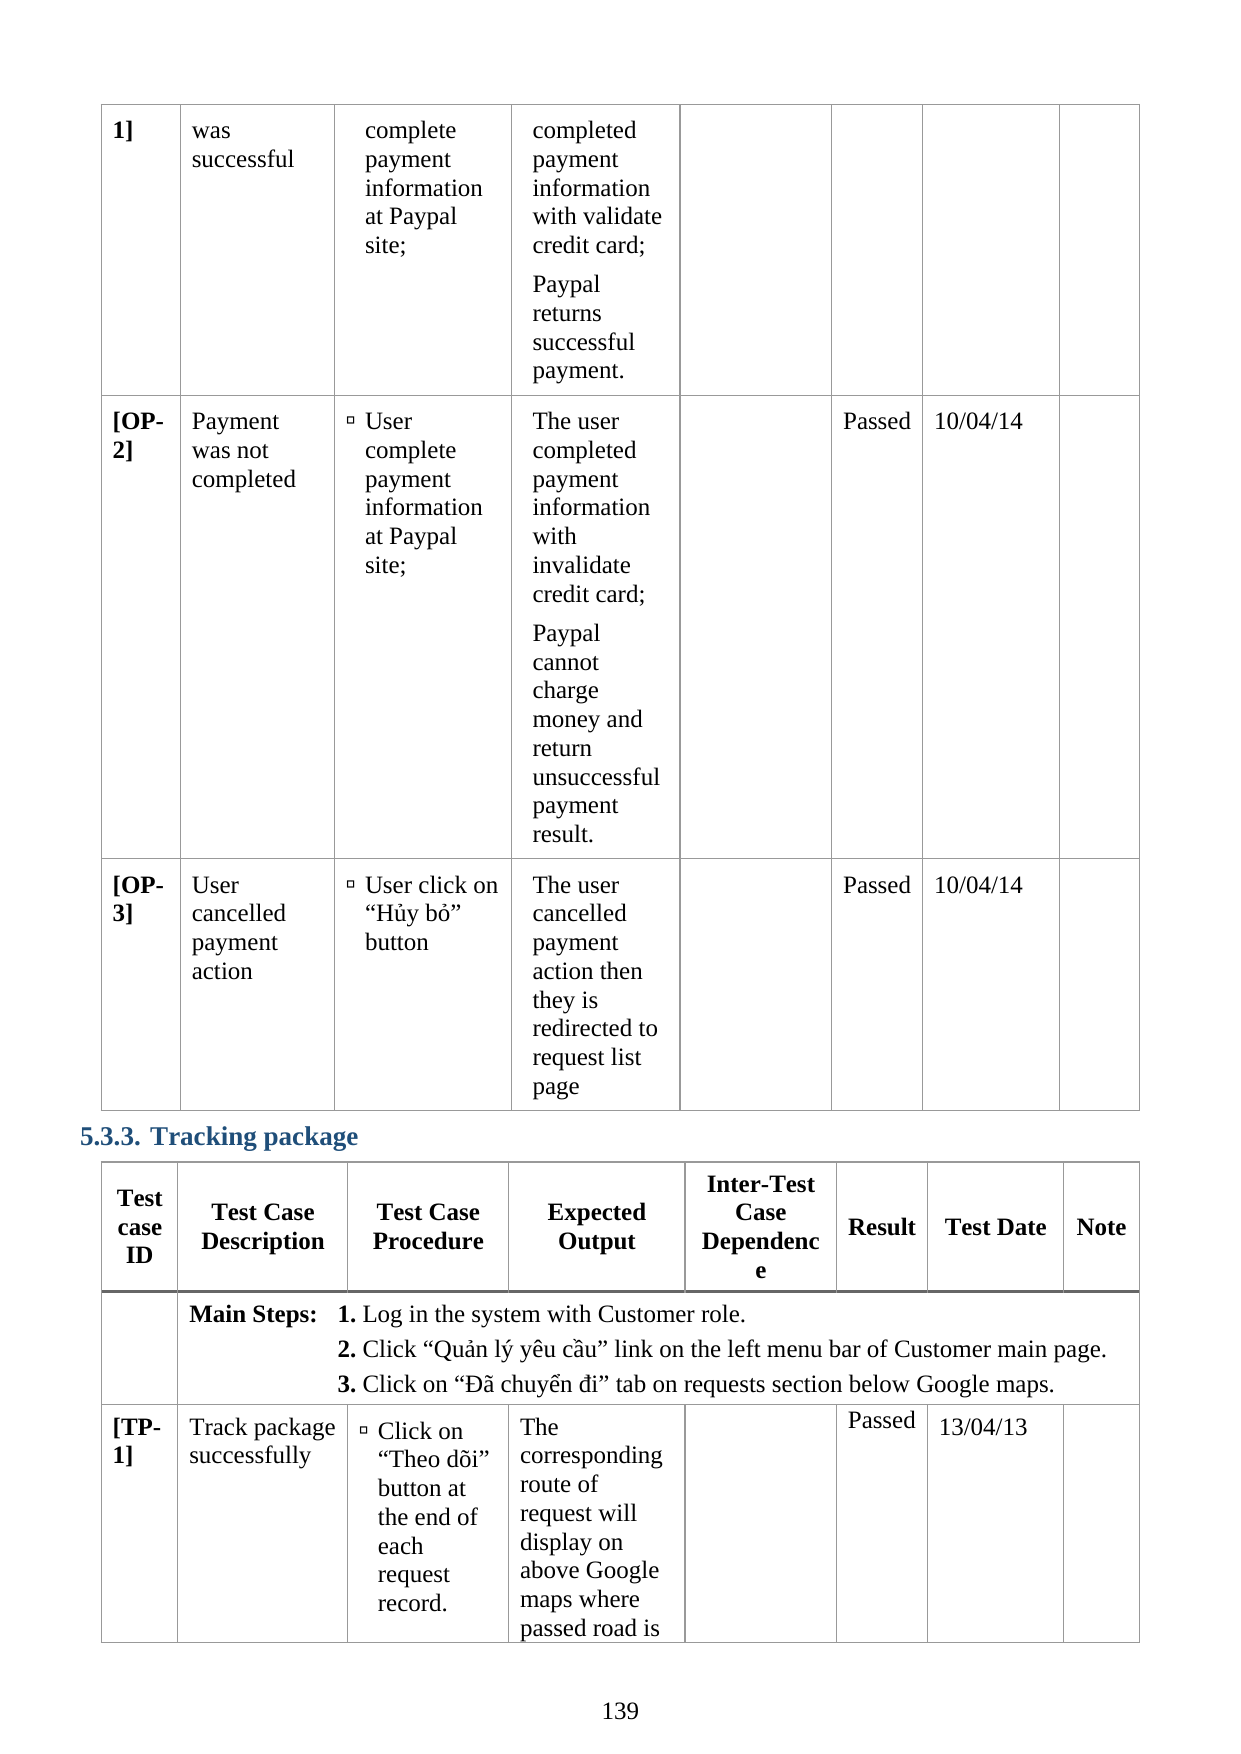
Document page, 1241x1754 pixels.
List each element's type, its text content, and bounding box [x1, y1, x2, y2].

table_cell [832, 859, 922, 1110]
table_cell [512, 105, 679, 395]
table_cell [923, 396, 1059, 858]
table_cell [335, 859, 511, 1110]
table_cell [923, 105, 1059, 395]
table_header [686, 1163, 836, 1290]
subtitle Tracking package [141, 1119, 1128, 1151]
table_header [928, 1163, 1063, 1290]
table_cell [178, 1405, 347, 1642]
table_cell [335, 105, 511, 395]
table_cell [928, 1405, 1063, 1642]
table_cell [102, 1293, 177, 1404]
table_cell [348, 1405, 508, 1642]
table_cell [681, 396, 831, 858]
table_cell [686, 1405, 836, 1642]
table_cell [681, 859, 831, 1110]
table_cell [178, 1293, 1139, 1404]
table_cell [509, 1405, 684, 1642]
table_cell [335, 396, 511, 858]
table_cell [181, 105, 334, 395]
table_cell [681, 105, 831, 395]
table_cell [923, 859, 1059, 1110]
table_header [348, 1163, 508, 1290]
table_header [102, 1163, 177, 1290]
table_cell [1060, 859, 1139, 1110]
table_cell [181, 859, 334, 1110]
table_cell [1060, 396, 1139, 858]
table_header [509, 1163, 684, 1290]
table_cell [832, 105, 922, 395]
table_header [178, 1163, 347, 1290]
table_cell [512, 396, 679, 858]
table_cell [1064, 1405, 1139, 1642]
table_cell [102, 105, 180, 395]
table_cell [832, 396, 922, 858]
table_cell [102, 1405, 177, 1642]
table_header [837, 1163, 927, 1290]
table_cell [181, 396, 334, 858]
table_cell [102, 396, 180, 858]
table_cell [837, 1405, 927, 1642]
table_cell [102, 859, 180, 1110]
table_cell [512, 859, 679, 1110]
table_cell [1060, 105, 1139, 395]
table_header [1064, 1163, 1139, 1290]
